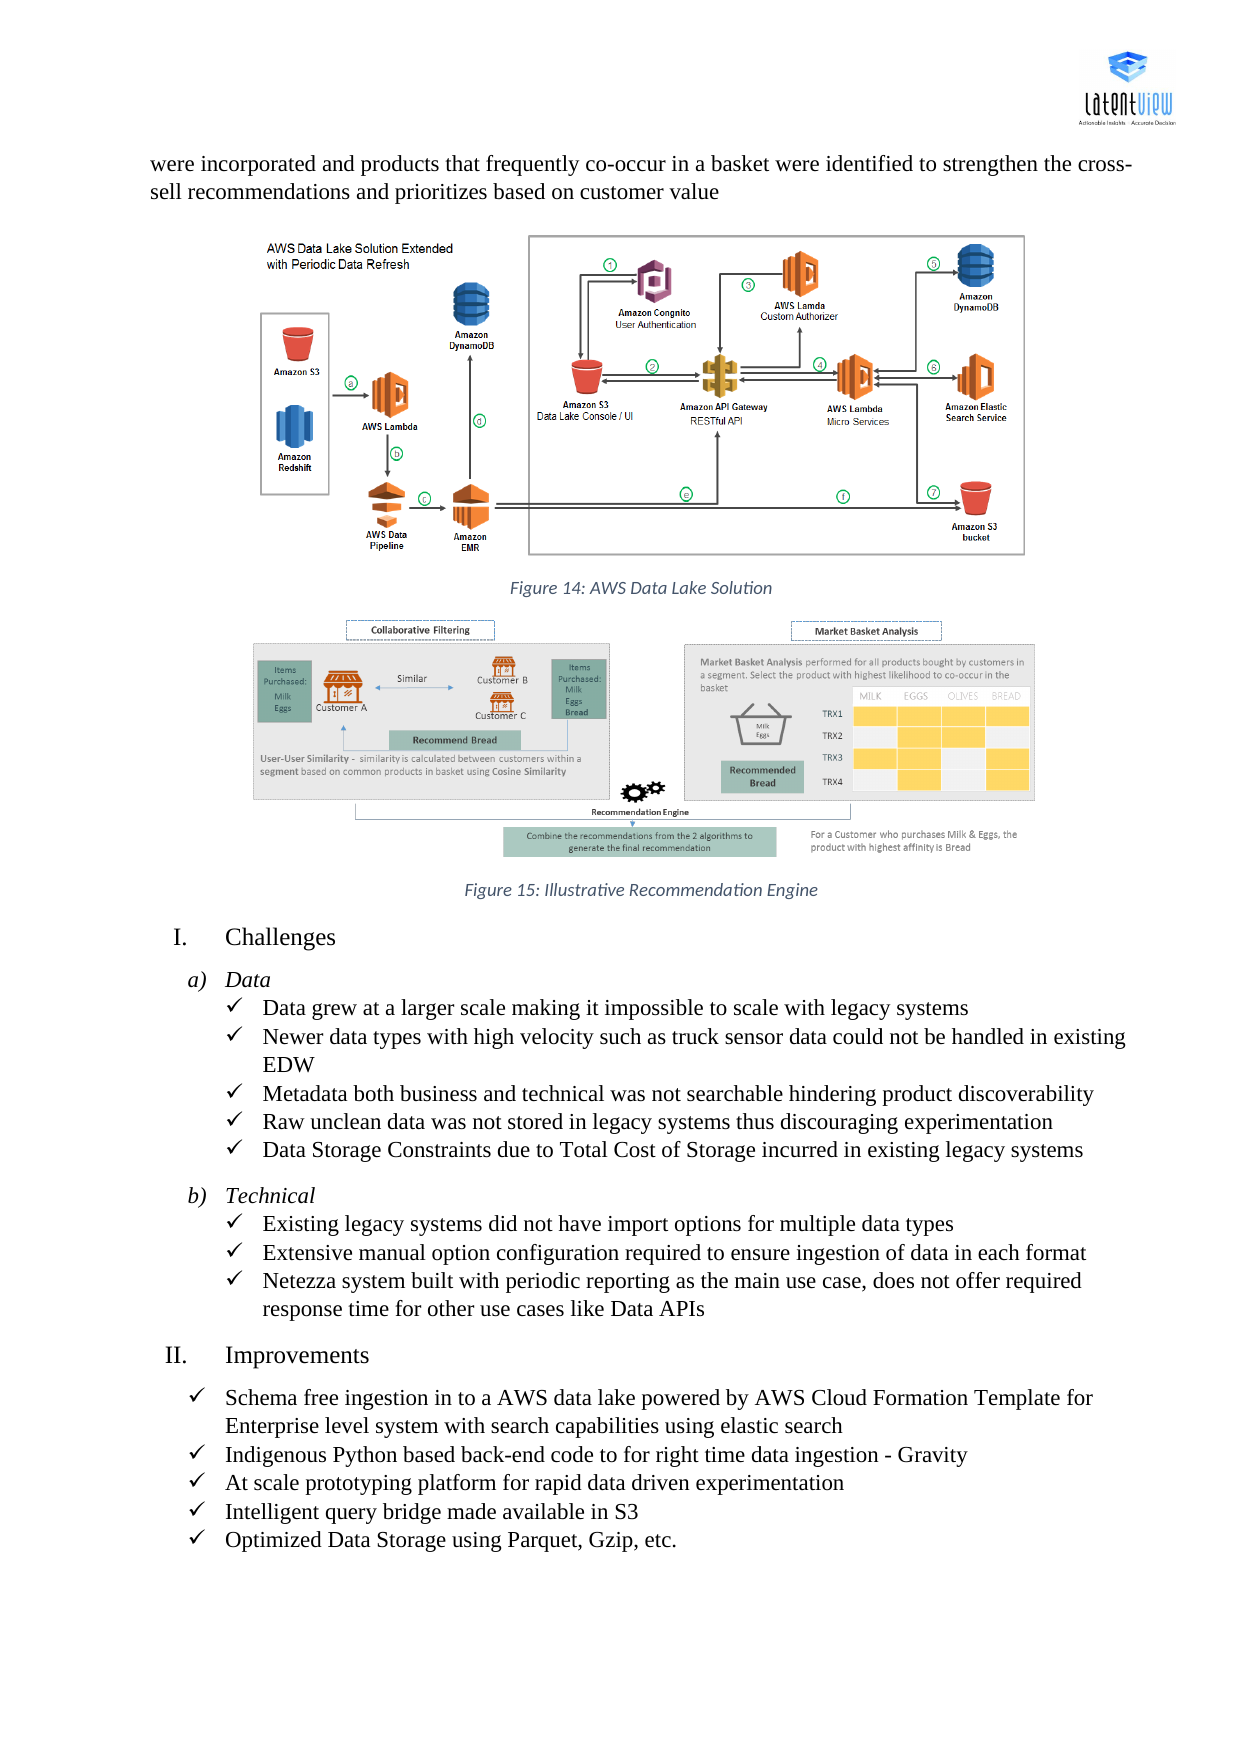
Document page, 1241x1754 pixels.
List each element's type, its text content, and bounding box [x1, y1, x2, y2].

list Metadata both business and technical was not searchable hindering product discoverability [225, 1080, 1134, 1106]
text Figure 15: Illustrative Recommendation Engine [150, 879, 1134, 902]
list Challenges [187, 922, 1134, 951]
list Data Storage Constraints due to Total Cost of Storage incurred in existing legacy systems [225, 1137, 1134, 1163]
text Improvements [187, 1341, 1134, 1369]
list At scale prototyping platform for rapid data driven experimentation [187, 1469, 1134, 1496]
picture [247, 620, 1038, 860]
list Netezza system built with periodic reporting as the main use case, does not offer required response time for other use cases like Data APIs [225, 1267, 1134, 1322]
list Intelligent query bridge made available in S3 [187, 1498, 1134, 1524]
list Data grew at a larger scale making it impossible to scale with legacy systems [225, 994, 1134, 1021]
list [150, 150, 1134, 205]
picture [259, 235, 1025, 558]
text Figure 14: AWS Data Lake Solution [150, 576, 1134, 599]
list Newer data types with high velocity such as truck sensor data could not be handled in existing EDW [225, 1023, 1134, 1078]
subtitle Technical [187, 1182, 1134, 1208]
list Raw unclean data was not stored in legacy systems thus discouraging experimentation [225, 1108, 1134, 1134]
list Existing legacy systems did not have import options for multiple data types [225, 1210, 1134, 1236]
list Indigenous Python based back-end code to for right time data ingestion - Gravity [187, 1441, 1134, 1467]
list Optimized Data Storage using Parquet, Gzip, etc. [187, 1526, 1134, 1553]
subtitle Data [187, 966, 1134, 992]
list Extensive manual option configuration required to ensure ingestion of data in each format [225, 1238, 1134, 1265]
picture [1078, 49, 1176, 125]
list Schema free ingestion in to a AWS data lake powered by AWS Cloud Formation Template for Enterprise level system with search capabilities using elastic search [187, 1384, 1134, 1439]
